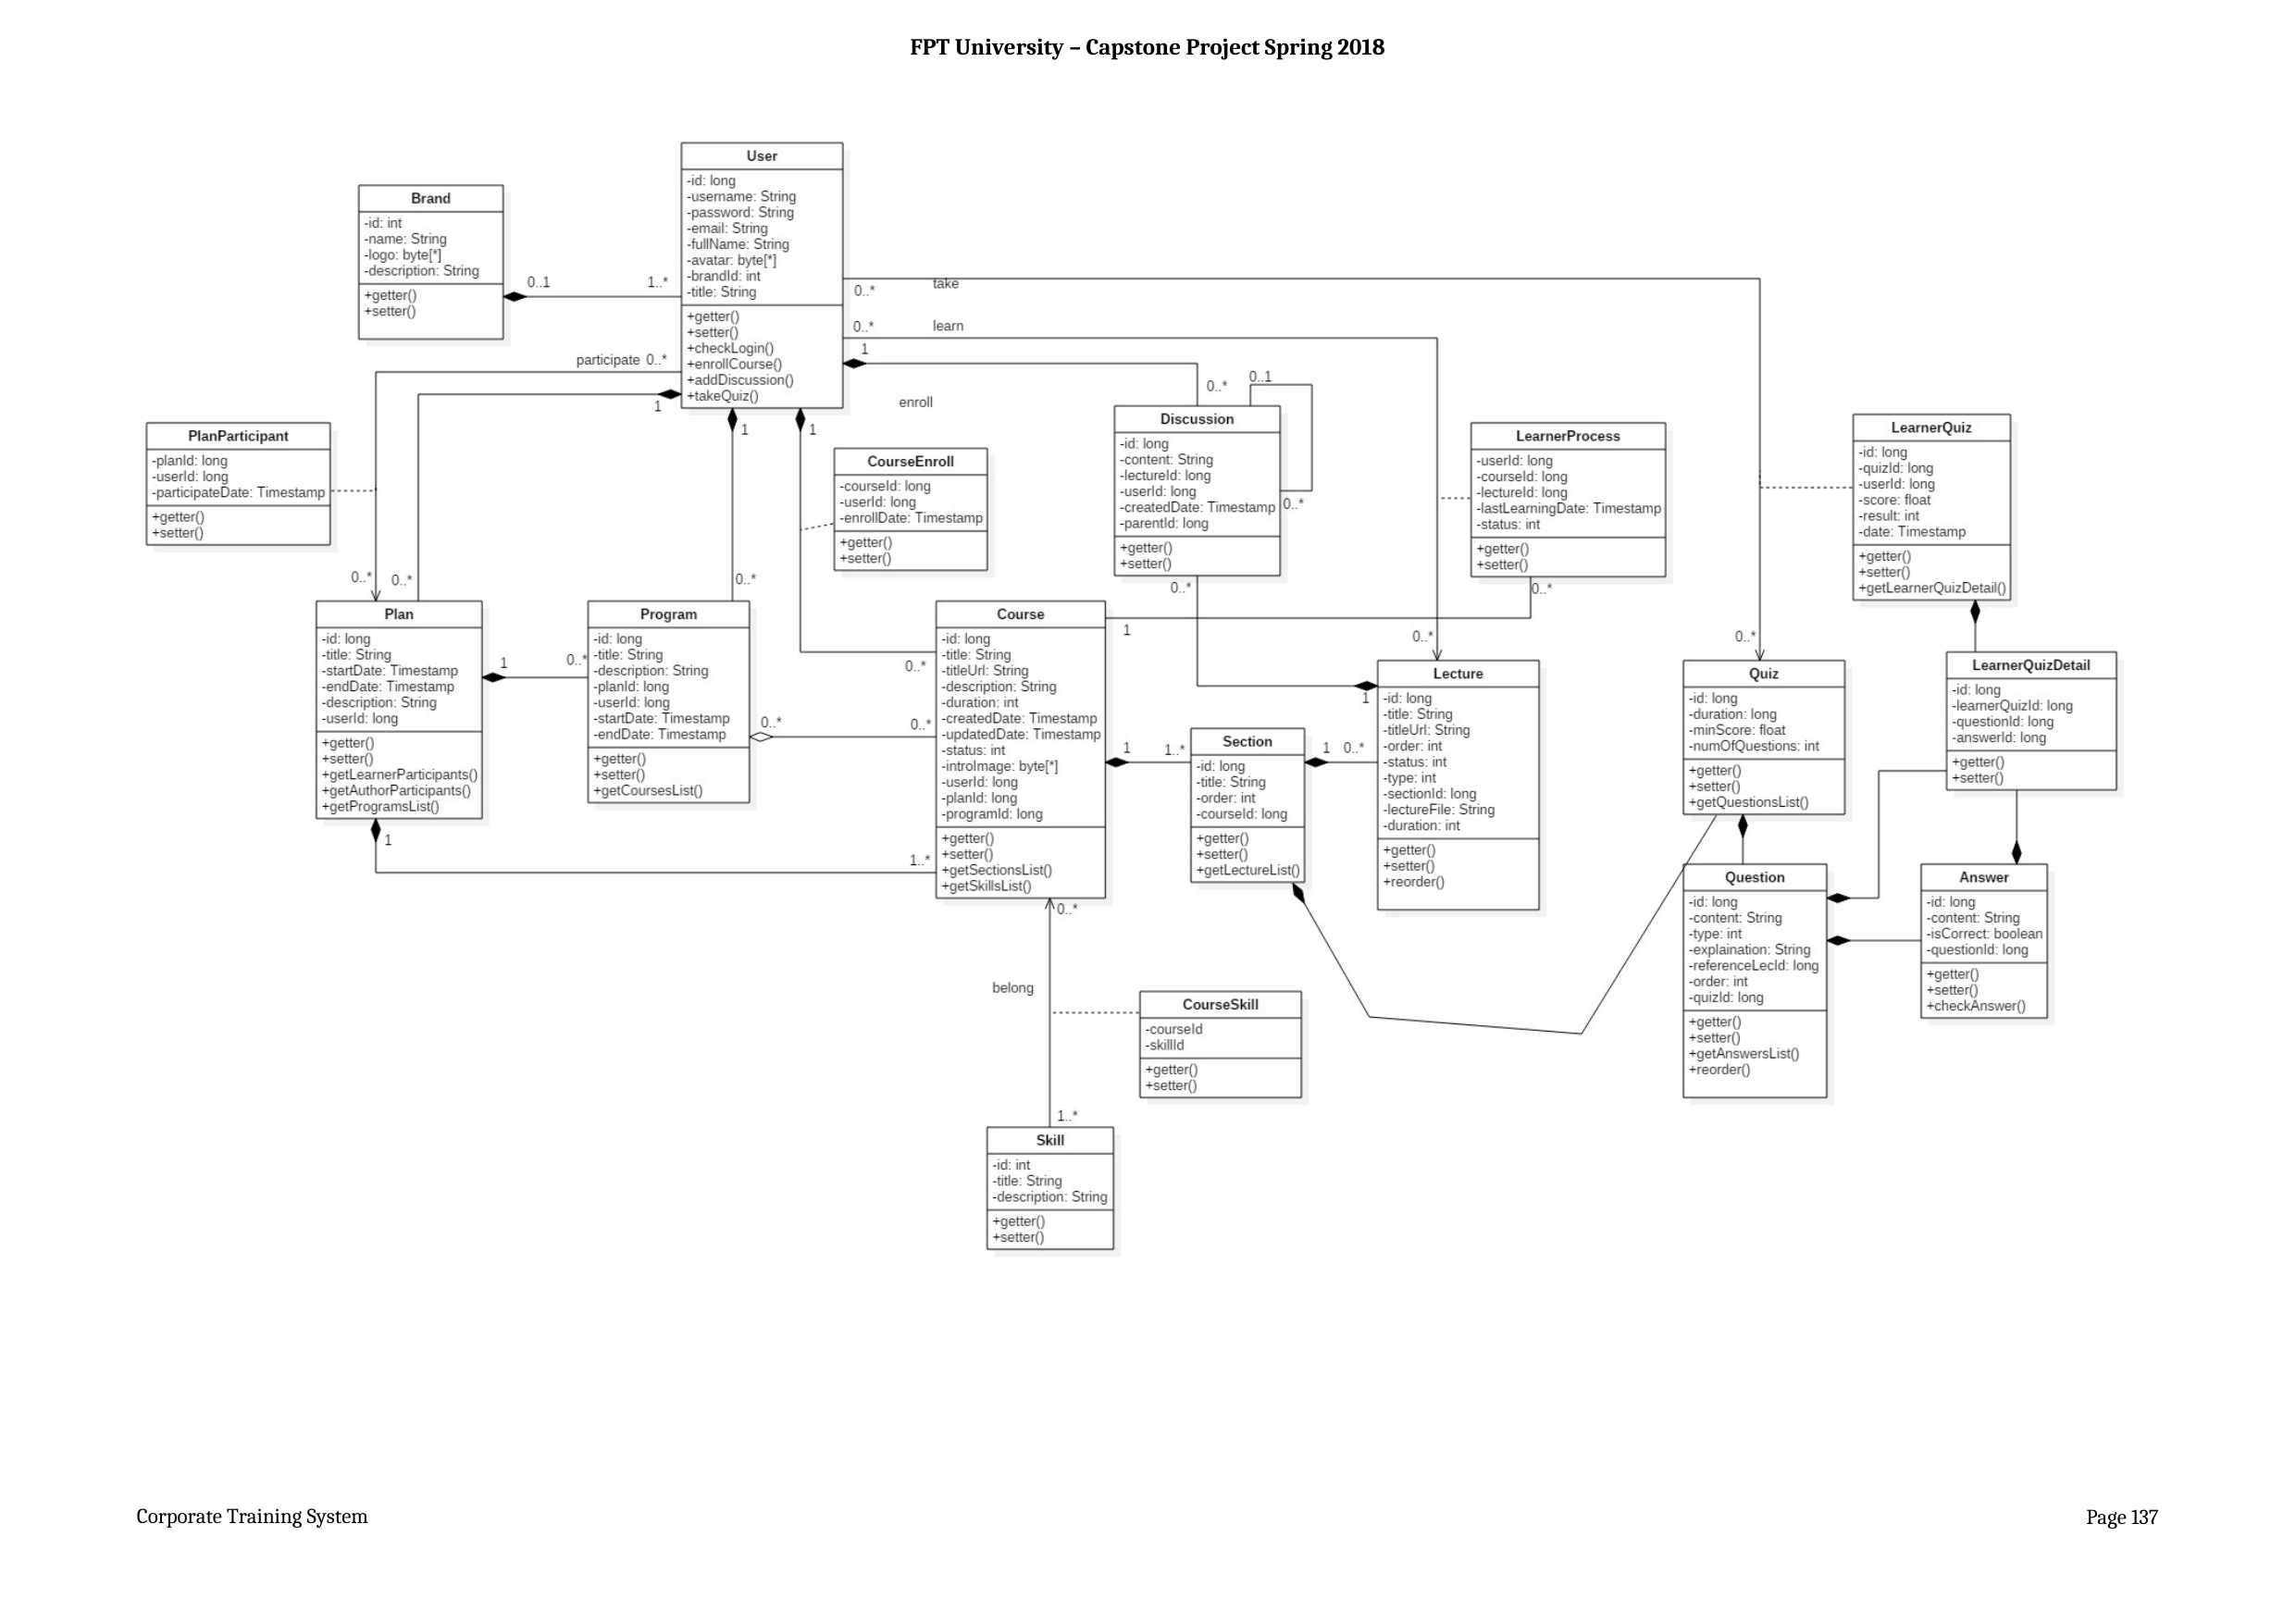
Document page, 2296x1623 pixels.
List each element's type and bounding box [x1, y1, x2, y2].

picture [136, 132, 2159, 1292]
